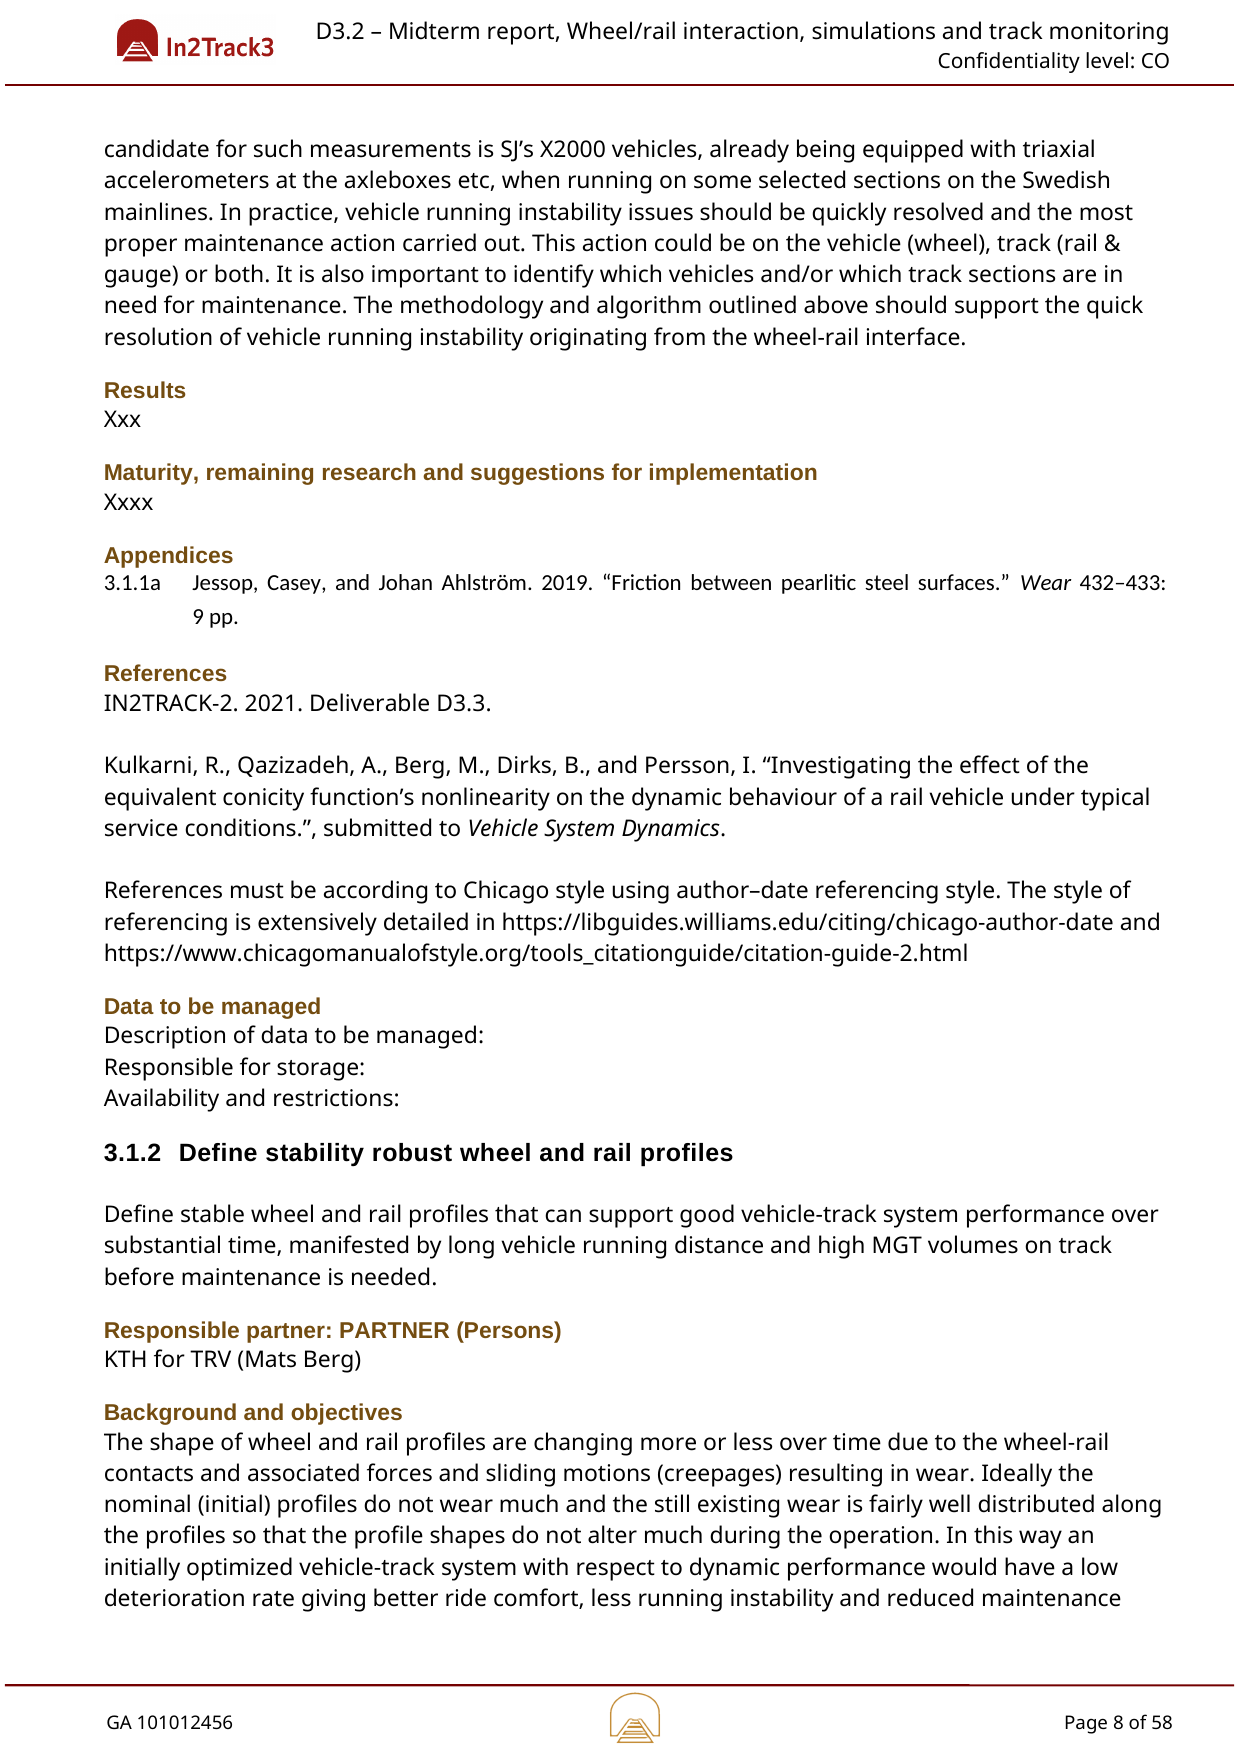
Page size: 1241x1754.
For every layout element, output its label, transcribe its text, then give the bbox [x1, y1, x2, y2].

subtitle Results [103, 377, 1167, 403]
text Availability and restrictions: [103, 1082, 1167, 1113]
text KTH for TRV (Mats Berg) [103, 1343, 1167, 1374]
subtitle Appendices [103, 542, 1167, 568]
text References must be according to Chicago style using author–date referencing style. The style of referencing is extensively detailed in https://libguides.williams.edu/citing/chicago-author-date and https://www.chicagomanualofstyle.org/tools_citationguide/citation-guide-2.html [103, 874, 1167, 968]
text IN2TRACK-2. 2021. Deliverable D3.3. [103, 687, 1167, 718]
subtitle Data to be managed [103, 993, 1167, 1019]
text Xxx [103, 403, 1167, 434]
subtitle Maturity, remaining research and suggestions for implementation [103, 459, 1167, 486]
subtitle Background and objectives [103, 1399, 1167, 1426]
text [103, 133, 1167, 352]
text Kulkarni, R., Qazizadeh, A., Berg, M., Dirks, B., and Persson, I. “Investigating the effect of the equivalent conicity function’s nonlinearity on the dynamic behaviour of a rail vehicle under typical service conditions.”, submitted to Vehicle System Dynamics. [103, 749, 1167, 843]
text Define stable wheel and rail profiles that can support good vehicle-track system performance over substantial time, manifested by long vehicle running distance and high MGT volumes on track before maintenance is needed. [103, 1198, 1167, 1292]
picture [114, 14, 276, 65]
subtitle Define stability robust wheel and rail profiles [103, 1138, 1167, 1167]
list 3.1.1a Jessop, Casey, and Johan Ahlström. 2019. “Friction between pearlitic steel surfaces.” Wear 432–433: 9 pp. [103, 568, 1167, 630]
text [103, 1426, 1167, 1613]
text Description of data to be managed: [103, 1019, 1167, 1051]
subtitle Responsible partner: PARTNER (Persons) [103, 1317, 1167, 1343]
text Responsible for storage: [103, 1051, 1167, 1082]
subtitle References [103, 660, 1167, 687]
text Xxxx [103, 486, 1167, 517]
